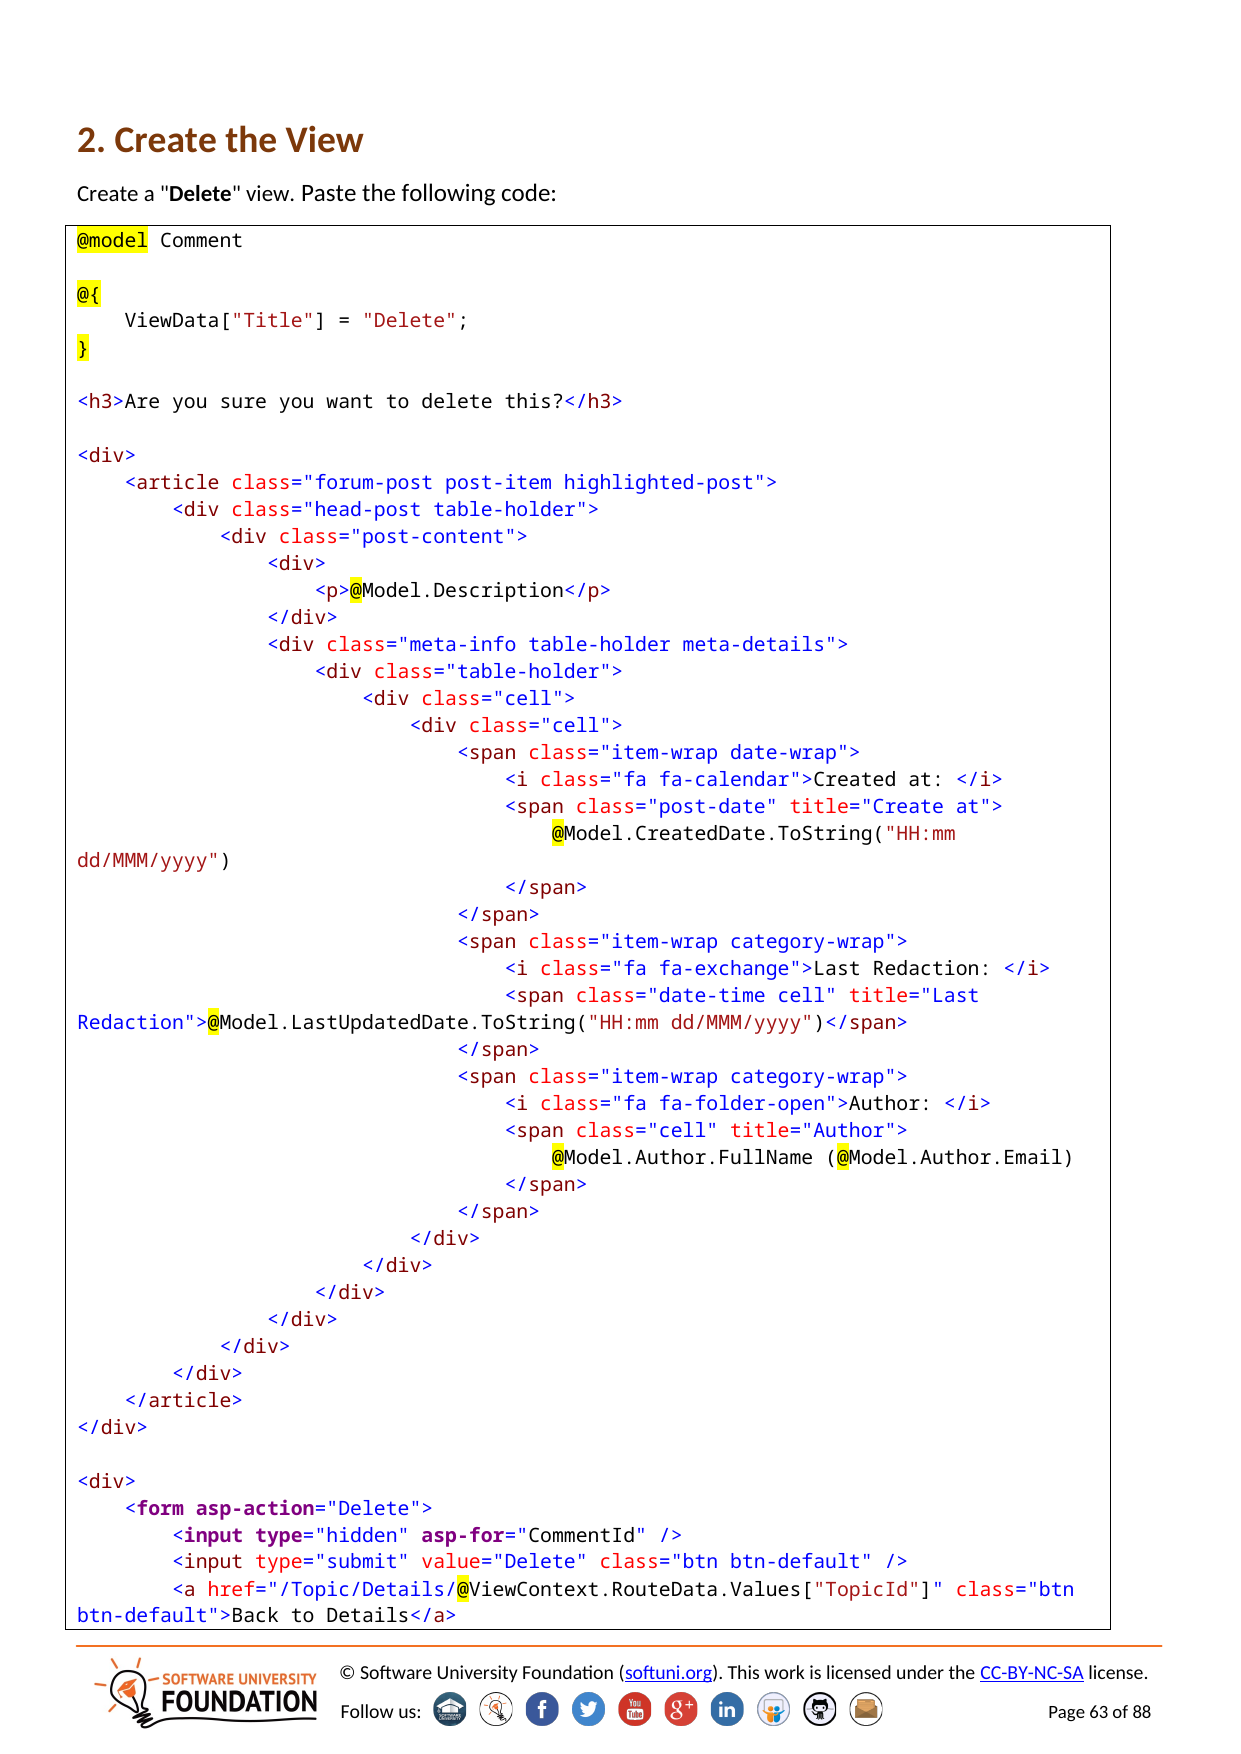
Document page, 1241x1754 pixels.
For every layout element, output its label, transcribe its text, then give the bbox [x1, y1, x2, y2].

picture [618, 1692, 652, 1726]
picture [849, 1692, 883, 1726]
picture [664, 1692, 698, 1726]
picture [479, 1692, 513, 1726]
picture [93, 1656, 317, 1729]
picture [803, 1692, 837, 1726]
text Create a "Delete" view. Paste the following code: [77, 177, 1163, 208]
picture [710, 1692, 744, 1726]
picture [433, 1692, 467, 1726]
subtitle Create the View [77, 116, 1163, 162]
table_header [66, 226, 1110, 1629]
picture [757, 1692, 790, 1726]
picture [525, 1692, 559, 1726]
picture [572, 1692, 605, 1726]
